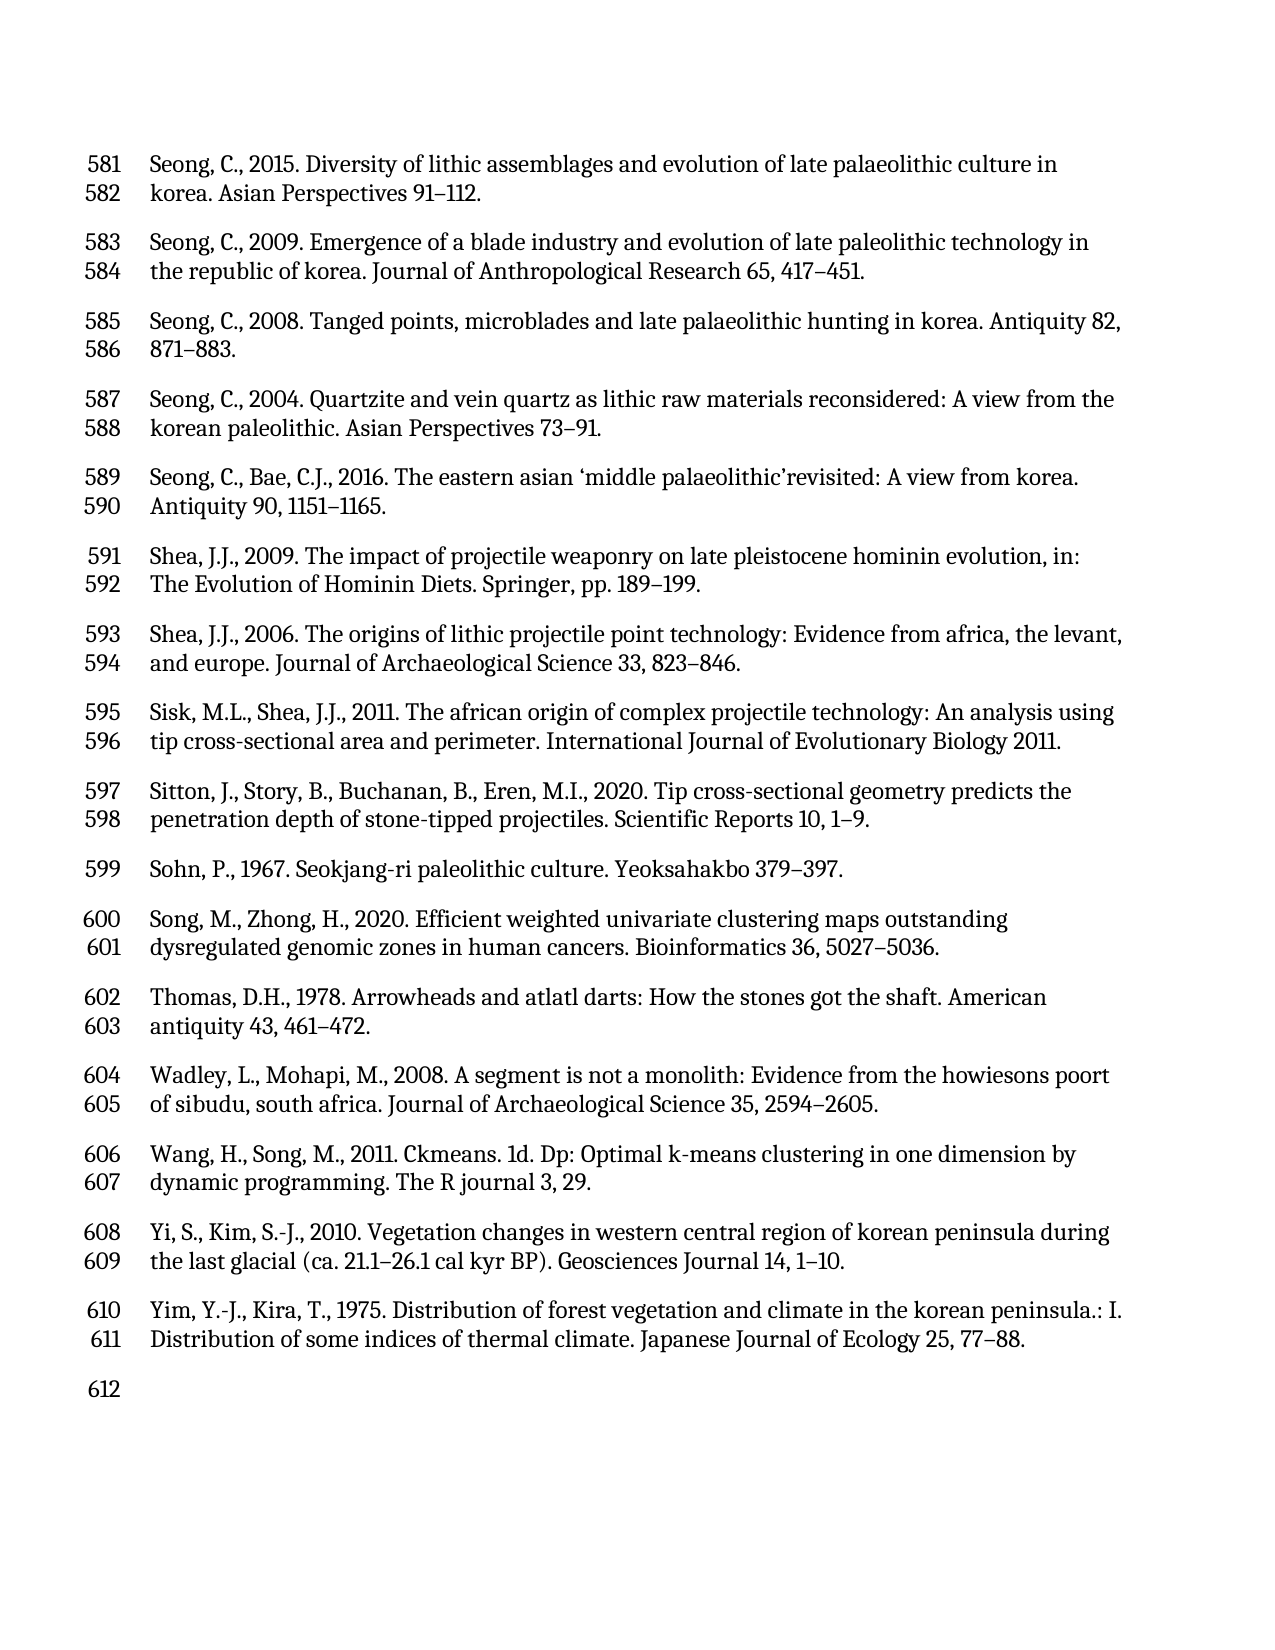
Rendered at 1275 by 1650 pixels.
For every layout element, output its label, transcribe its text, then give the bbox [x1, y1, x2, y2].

text Yim, Y.-J., Kira, T., 1975. Distribution of forest vegetation and climate in the korean peninsula.: I. Distribution of some indices of thermal climate. Japanese Journal of Ecology 25, 77–88. [150, 1296, 1125, 1354]
text Seong, C., 2015. Diversity of lithic assemblages and evolution of late palaeolithic culture in korea. Asian Perspectives 91–112. [150, 150, 1125, 207]
text Sitton, J., Story, B., Buchanan, B., Eren, M.I., 2020. Tip cross-sectional geometry predicts the penetration depth of stone-tipped projectiles. Scientific Reports 10, 1–9. [150, 777, 1125, 834]
text Seong, C., 2009. Emergence of a blade industry and evolution of late paleolithic technology in the republic of korea. Journal of Anthropological Research 65, 417–451. [150, 228, 1125, 286]
text Shea, J.J., 2009. The impact of projectile weaponry on late pleistocene hominin evolution, in: The Evolution of Hominin Diets. Springer, pp. 189–199. [150, 542, 1125, 599]
text Seong, C., Bae, C.J., 2016. The eastern asian ‘middle palaeolithic’revisited: A view from korea. Antiquity 90, 1151–1165. [150, 463, 1125, 521]
text Thomas, D.H., 1978. Arrowheads and atlatl darts: How the stones got the shaft. American antiquity 43, 461–472. [150, 983, 1125, 1040]
text Yi, S., Kim, S.-J., 2010. Vegetation changes in western central region of korean peninsula during the last glacial (ca. 21.1–26.1 cal kyr BP). Geosciences Journal 14, 1–10. [150, 1218, 1125, 1275]
text Seong, C., 2008. Tanged points, microblades and late palaeolithic hunting in korea. Antiquity 82, 871–883. [150, 307, 1125, 364]
text Sohn, P., 1967. Seokjang-ri paleolithic culture. Yeoksahakbo 379–397. [150, 855, 1125, 884]
text Wang, H., Song, M., 2011. Ckmeans. 1d. Dp: Optimal k-means clustering in one dimension by dynamic programming. The R journal 3, 29. [150, 1139, 1125, 1197]
text Sisk, M.L., Shea, J.J., 2011. The african origin of complex projectile technology: An analysis using tip cross-sectional area and perimeter. International Journal of Evolutionary Biology 2011. [150, 698, 1125, 756]
text Seong, C., 2004. Quartzite and vein quartz as lithic raw materials reconsidered: A view from the korean paleolithic. Asian Perspectives 73–91. [150, 385, 1125, 442]
text Song, M., Zhong, H., 2020. Efficient weighted univariate clustering maps outstanding dysregulated genomic zones in human cancers. Bioinformatics 36, 5027–5036. [150, 904, 1125, 962]
text Shea, J.J., 2006. The origins of lithic projectile point technology: Evidence from africa, the levant, and europe. Journal of Archaeological Science 33, 823–846. [150, 620, 1125, 677]
text Wadley, L., Mohapi, M., 2008. A segment is not a monolith: Evidence from the howiesons poort of sibudu, south africa. Journal of Archaeological Science 35, 2594–2605. [150, 1061, 1125, 1119]
